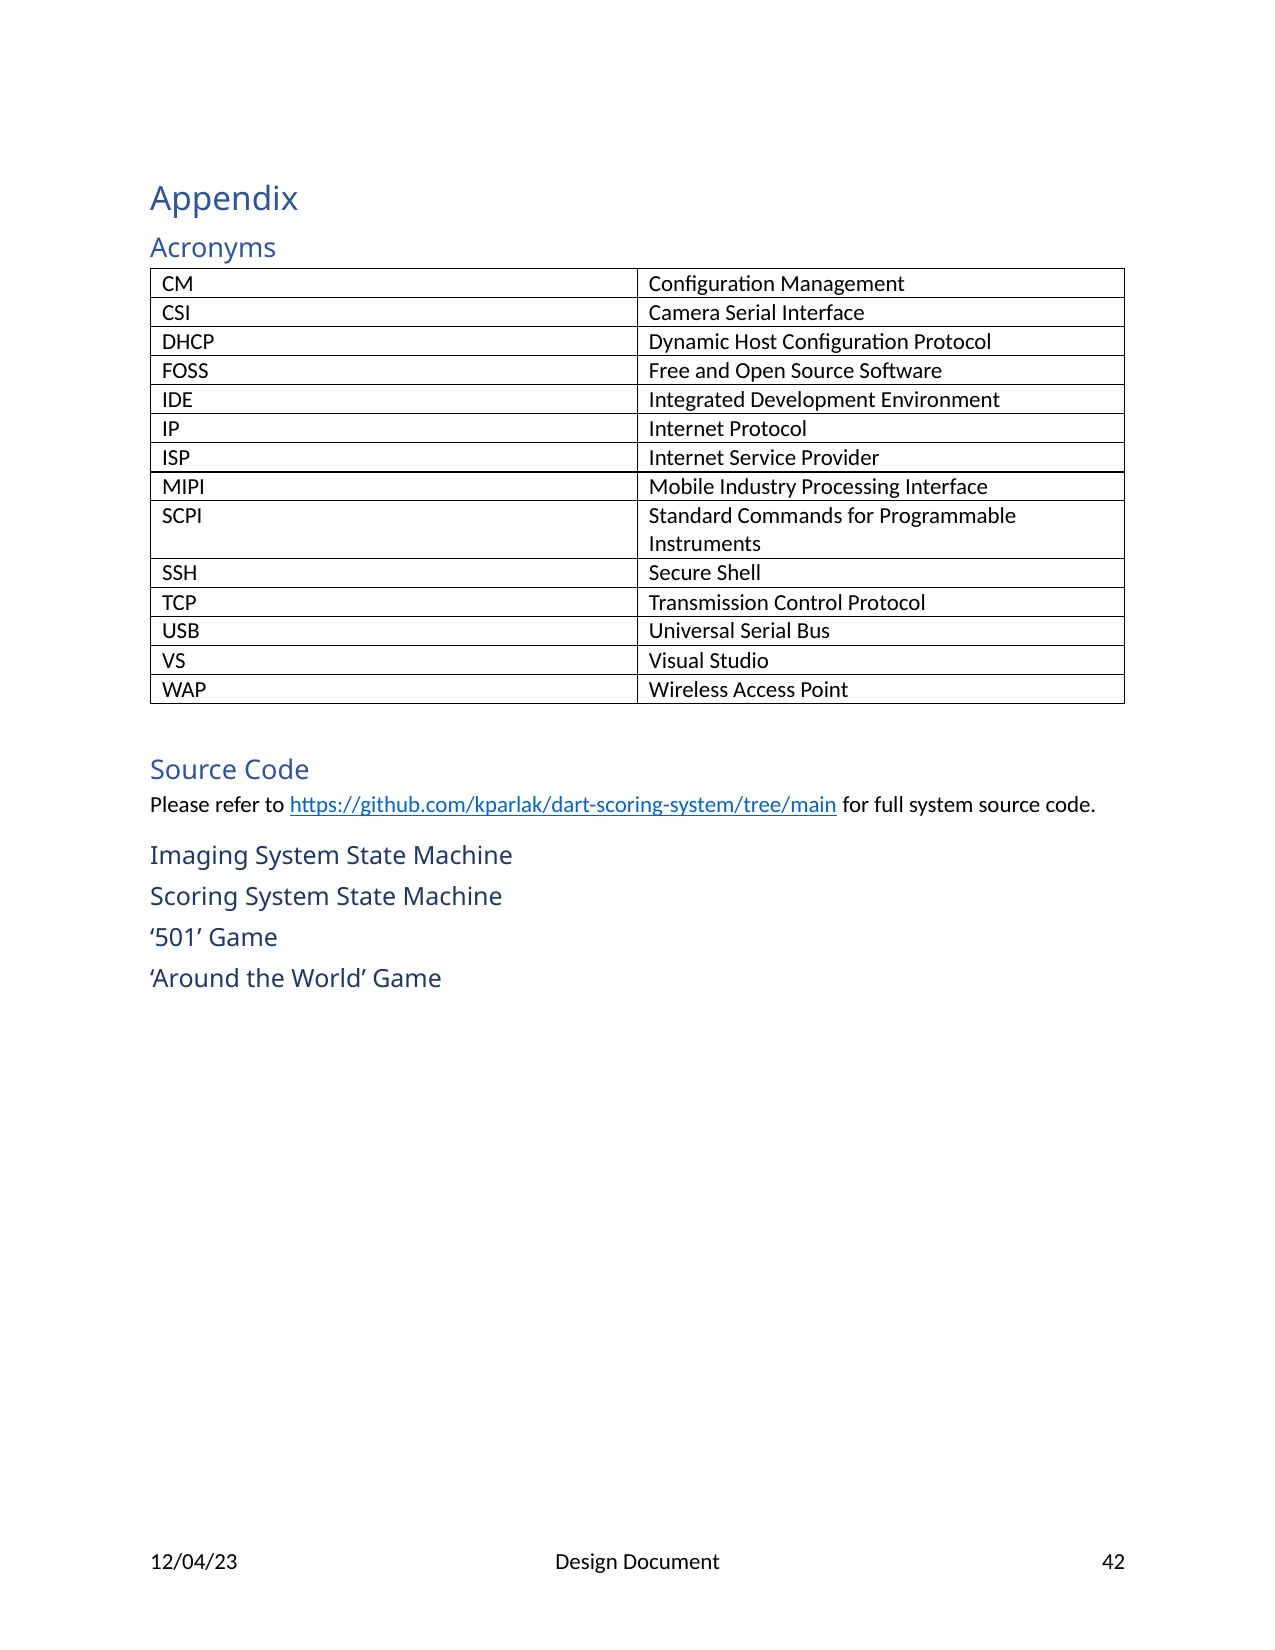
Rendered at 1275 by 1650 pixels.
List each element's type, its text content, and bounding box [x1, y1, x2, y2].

text Please refer to https://github.com/kparlak/dart-scoring-system/tree/main for full system source code. [150, 791, 1125, 818]
table_cell WAP [151, 675, 637, 703]
table_cell TCP [151, 588, 637, 616]
table_cell MIPI [151, 473, 637, 500]
table_cell FOSS [151, 356, 637, 384]
subtitle ‘Around the World’ Game [150, 960, 1125, 994]
table_cell Secure Shell [638, 559, 1124, 587]
subtitle Appendix [150, 175, 1125, 220]
table_cell Free and Open Source Software [638, 356, 1124, 384]
table_cell Visual Studio [638, 646, 1124, 674]
table_cell Internet Protocol [638, 414, 1124, 442]
table_cell VS [151, 646, 637, 674]
table_cell IDE [151, 385, 637, 413]
table_cell Transmission Control Protocol [638, 588, 1124, 616]
table_cell Mobile Industry Processing Interface [638, 473, 1124, 500]
table_cell Wireless Access Point [638, 675, 1124, 703]
table_cell USB [151, 617, 637, 645]
table_cell CSI [151, 298, 637, 326]
table_cell Universal Serial Bus [638, 617, 1124, 645]
table_header Configuration Management [638, 269, 1124, 297]
subtitle Imaging System State Machine [150, 837, 1125, 871]
table_cell IP [151, 414, 637, 442]
subtitle ‘501’ Game [150, 919, 1125, 953]
table_cell Dynamic Host Configuration Protocol [638, 327, 1124, 355]
table_header CM [151, 269, 637, 297]
table_cell ISP [151, 443, 637, 471]
table_cell Standard Commands for Programmable Instruments [638, 501, 1124, 557]
table_cell Camera Serial Interface [638, 298, 1124, 326]
table_cell DHCP [151, 327, 637, 355]
table_cell Internet Service Provider [638, 443, 1124, 471]
subtitle Scoring System State Machine [150, 878, 1125, 912]
subtitle Acronyms [150, 228, 1125, 265]
subtitle Source Code [150, 751, 1125, 788]
table_cell SSH [151, 559, 637, 587]
table_cell SCPI [151, 501, 637, 557]
table_cell Integrated Development Environment [638, 385, 1124, 413]
